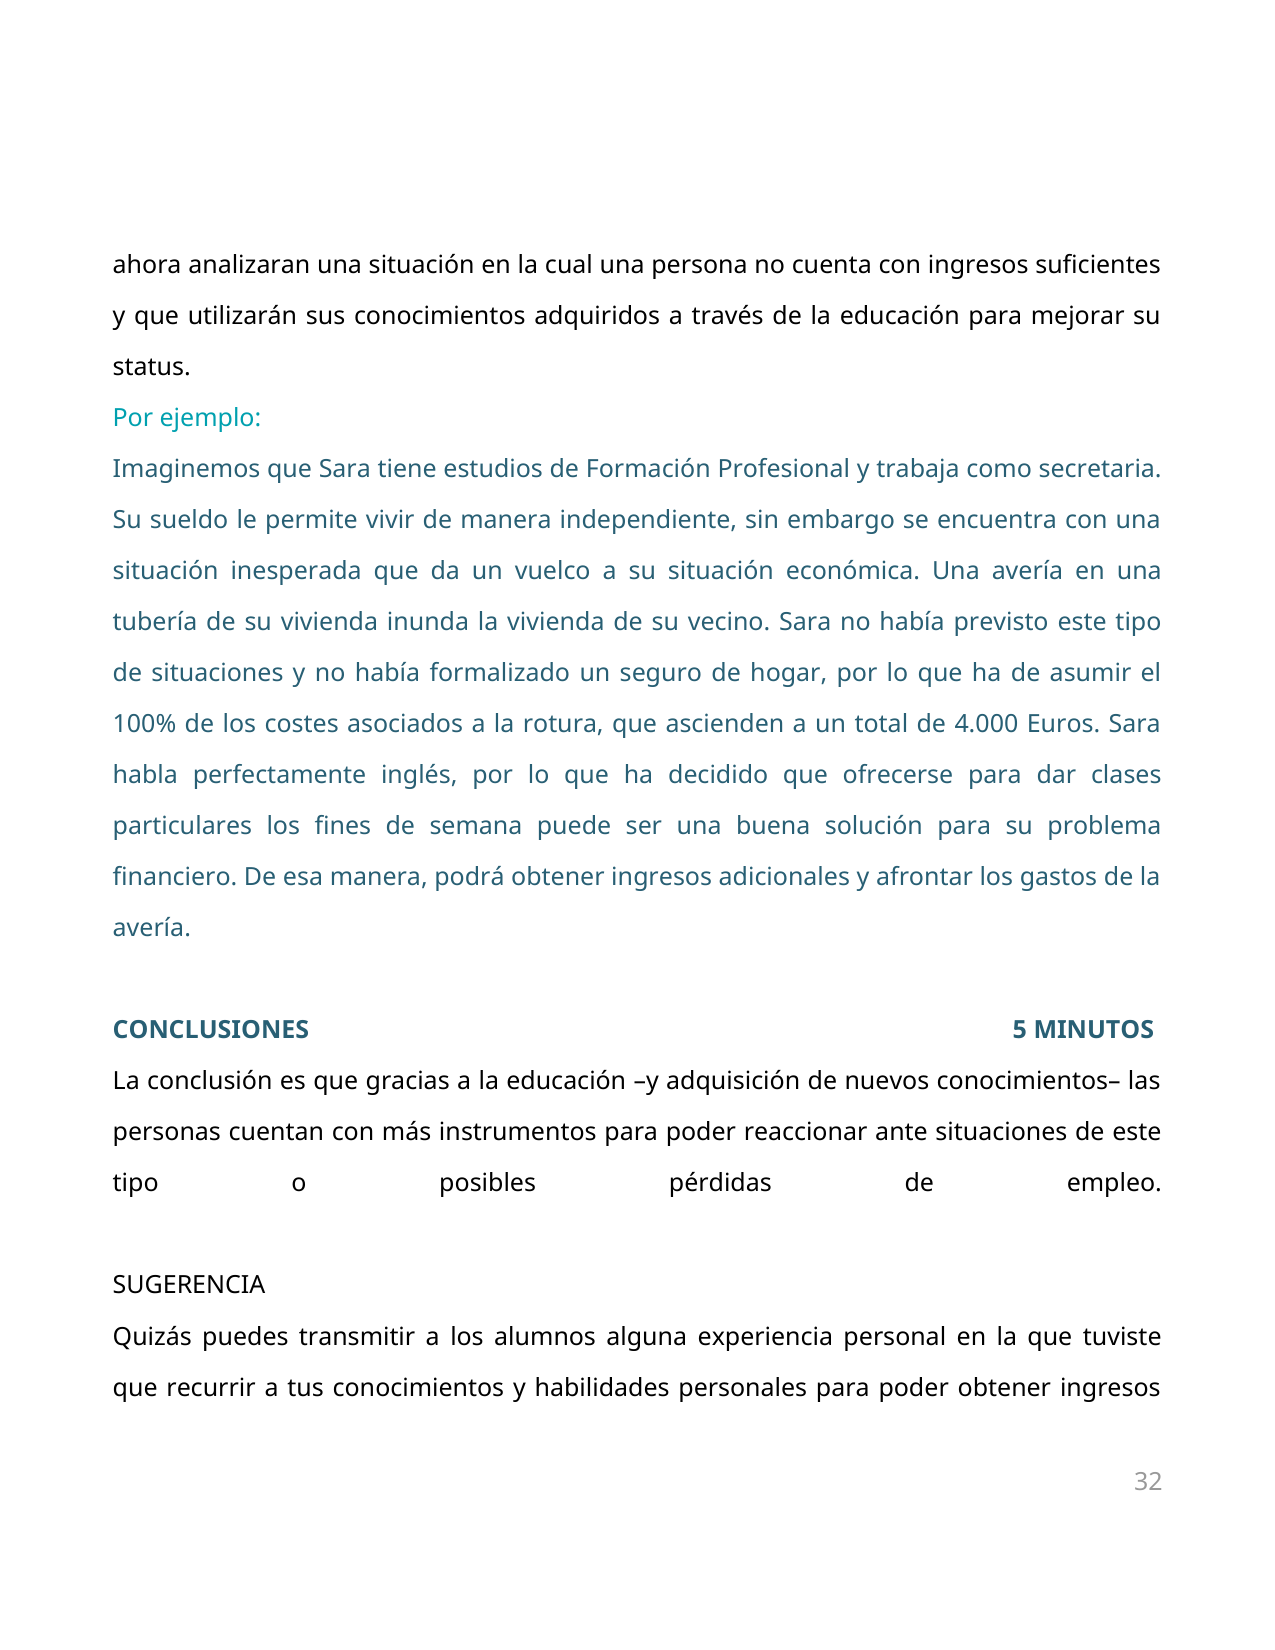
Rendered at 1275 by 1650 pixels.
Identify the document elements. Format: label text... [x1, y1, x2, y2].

text SUGERENCIA [112, 1267, 1162, 1301]
text Por ejemplo: [112, 399, 1162, 433]
text Imaginemos que Sara tiene estudios de Formación Profesional y trabaja como secretaria. Su sueldo le permite vivir de manera independiente, sin embargo se encuentra con una situación inesperada que da un vuelco a su situación económica. Una avería en una tubería de su vivienda inunda la vivienda de su vecino. Sara no había previsto este tipo de situaciones y no había formalizado un seguro de hogar, por lo que ha de asumir el 100% de los costes asociados a la rotura, que ascienden a un total de 4.000 Euros. Sara habla perfectamente inglés, por lo que ha decidido que ofrecerse para dar clases particulares los fines de semana puede ser una buena solución para su problema financiero. De esa manera, podrá obtener ingresos adicionales y afrontar los gastos de la avería. [112, 451, 1162, 944]
text La conclusión es que gracias a la educación –y adquisición de nuevos conocimientos– las personas cuentan con más instrumentos para poder reaccionar ante situaciones de este tipo o posibles pérdidas de empleo. [112, 1063, 1162, 1250]
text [112, 246, 1162, 382]
text CONCLUSIONES 5 MINUTOS [112, 1012, 1162, 1046]
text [112, 1318, 1162, 1403]
